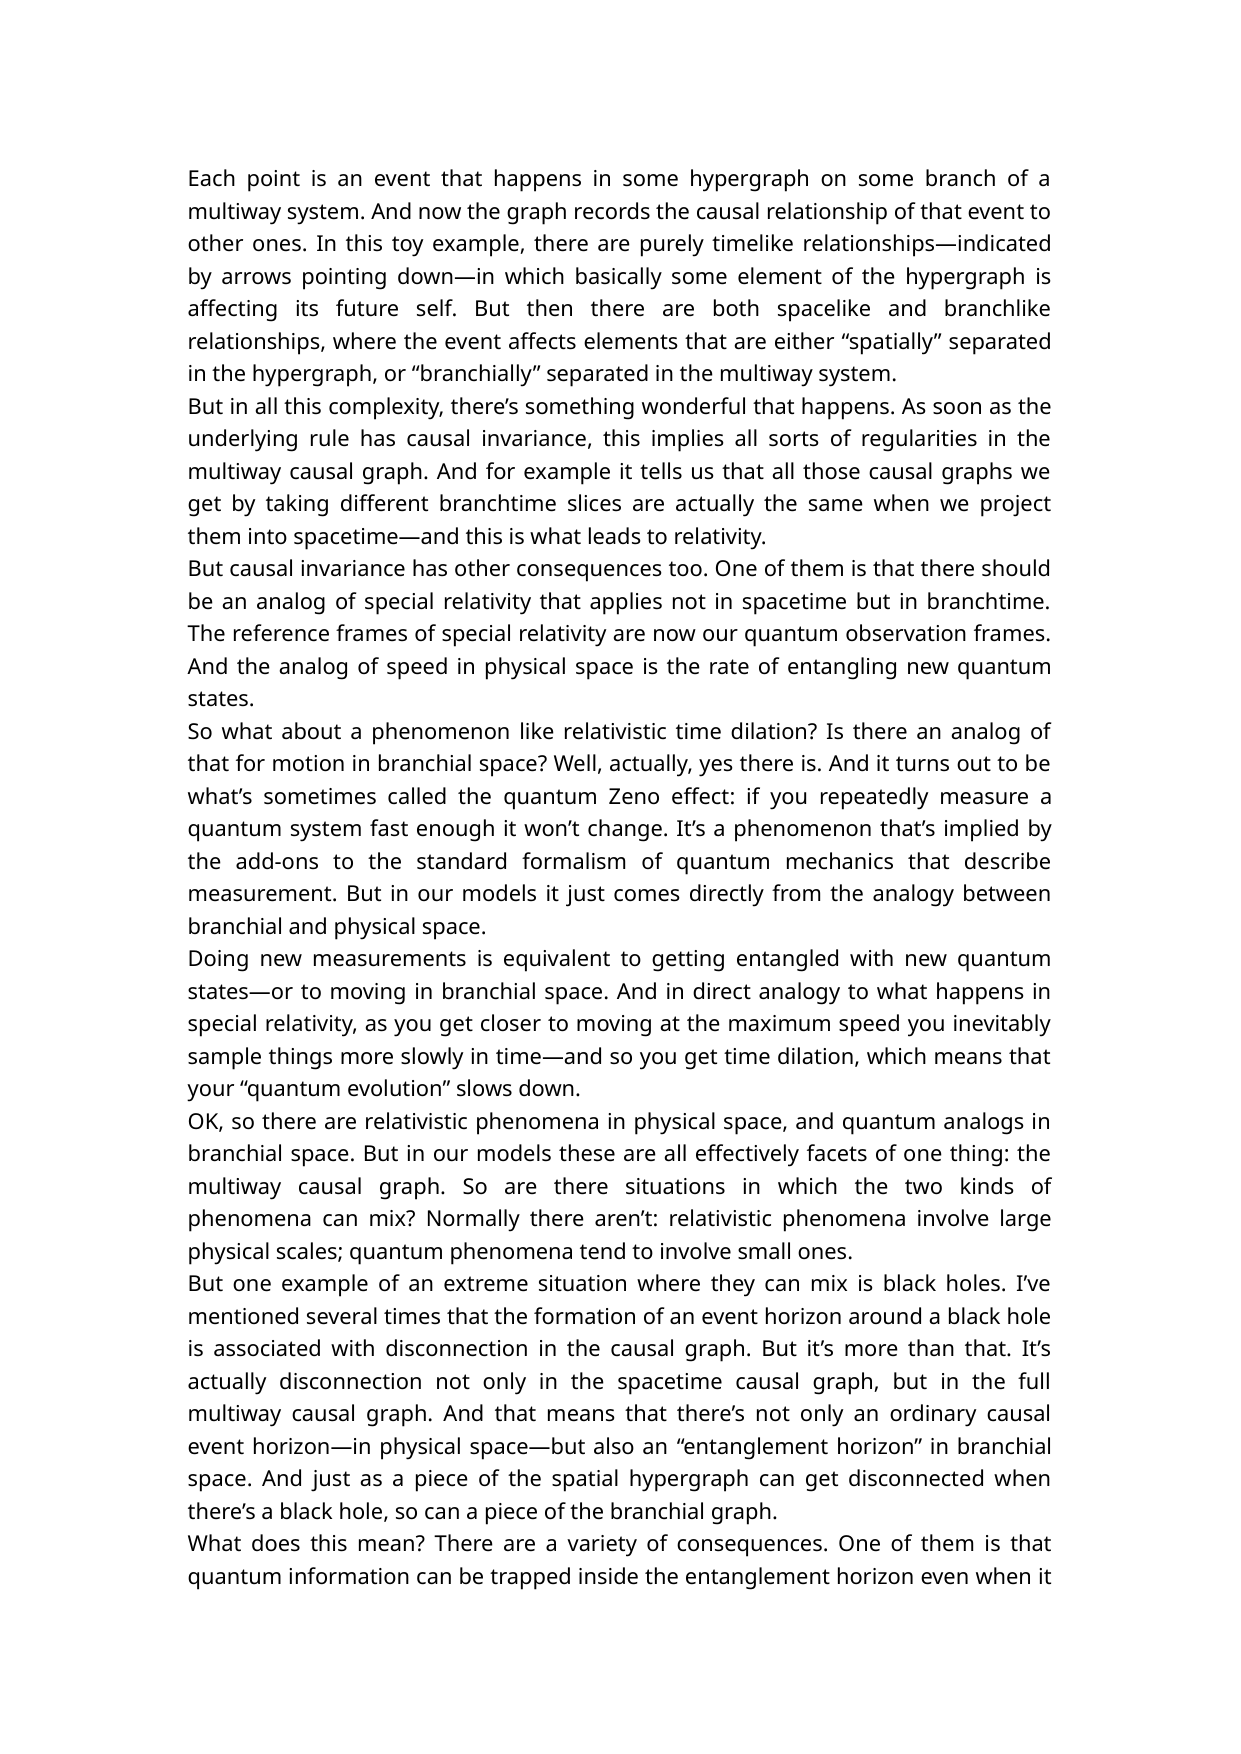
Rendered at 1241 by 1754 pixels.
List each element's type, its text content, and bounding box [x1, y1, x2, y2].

text OK, so there are relativistic phenomena in physical space, and quantum analogs in branchial space. But in our models these are all effectively facets of one thing: the multiway causal graph. So are there situations in which the two kinds of phenomena can mix? Normally there aren’t: relativistic phenomena involve large physical scales; quantum phenomena tend to involve small ones. [187, 1104, 1053, 1267]
text But in all this complexity, there’s something wonderful that happens. As soon as the underlying rule has causal invariance, this implies all sorts of regularities in the multiway causal graph. And for example it tells us that all those causal graphs we get by taking different branchtime slices are actually the same when we project them into spacetime—and this is what leads to relativity. [187, 389, 1053, 552]
text So what about a phenomenon like relativistic time dilation? Is there an analog of that for motion in branchial space? Well, actually, yes there is. And it turns out to be what’s sometimes called the quantum Zeno effect: if you repeatedly measure a quantum system fast enough it won’t change. It’s a phenomenon that’s implied by the add-ons to the standard formalism of quantum mechanics that describe measurement. But in our models it just comes directly from the analogy between branchial and physical space. [187, 714, 1053, 942]
text Doing new measurements is equivalent to getting entangled with new quantum states—or to moving in branchial space. And in direct analogy to what happens in special relativity, as you get closer to moving at the maximum speed you inevitably sample things more slowly in time—and so you get time dilation, which means that your “quantum evolution” slows down. [187, 942, 1053, 1104]
text Each point is an event that happens in some hypergraph on some branch of a multiway system. And now the graph records the causal relationship of that event to other ones. In this toy example, there are purely timelike relationships—indicated by arrows pointing down—in which basically some element of the hypergraph is affecting its future self. But then there are both spacelike and branchlike relationships, where the event affects elements that are either “spatially” separated in the hypergraph, or “branchially” separated in the multiway system. [187, 162, 1053, 389]
text But causal invariance has other consequences too. One of them is that there should be an analog of special relativity that applies not in spacetime but in branchtime. The reference frames of special relativity are now our quantum observation frames. And the analog of speed in physical space is the rate of entangling new quantum states. [187, 552, 1053, 714]
text But one example of an extreme situation where they can mix is black holes. I’ve mentioned several times that the formation of an event horizon around a black hole is associated with disconnection in the causal graph. But it’s more than that. It’s actually disconnection not only in the spacetime causal graph, but in the full multiway causal graph. And that means that there’s not only an ordinary causal event horizon—in physical space—but also an “entanglement horizon” in branchial space. And just as a piece of the spatial hypergraph can get disconnected when there’s a black hole, so can a piece of the branchial graph. [187, 1267, 1053, 1527]
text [187, 1527, 1053, 1592]
